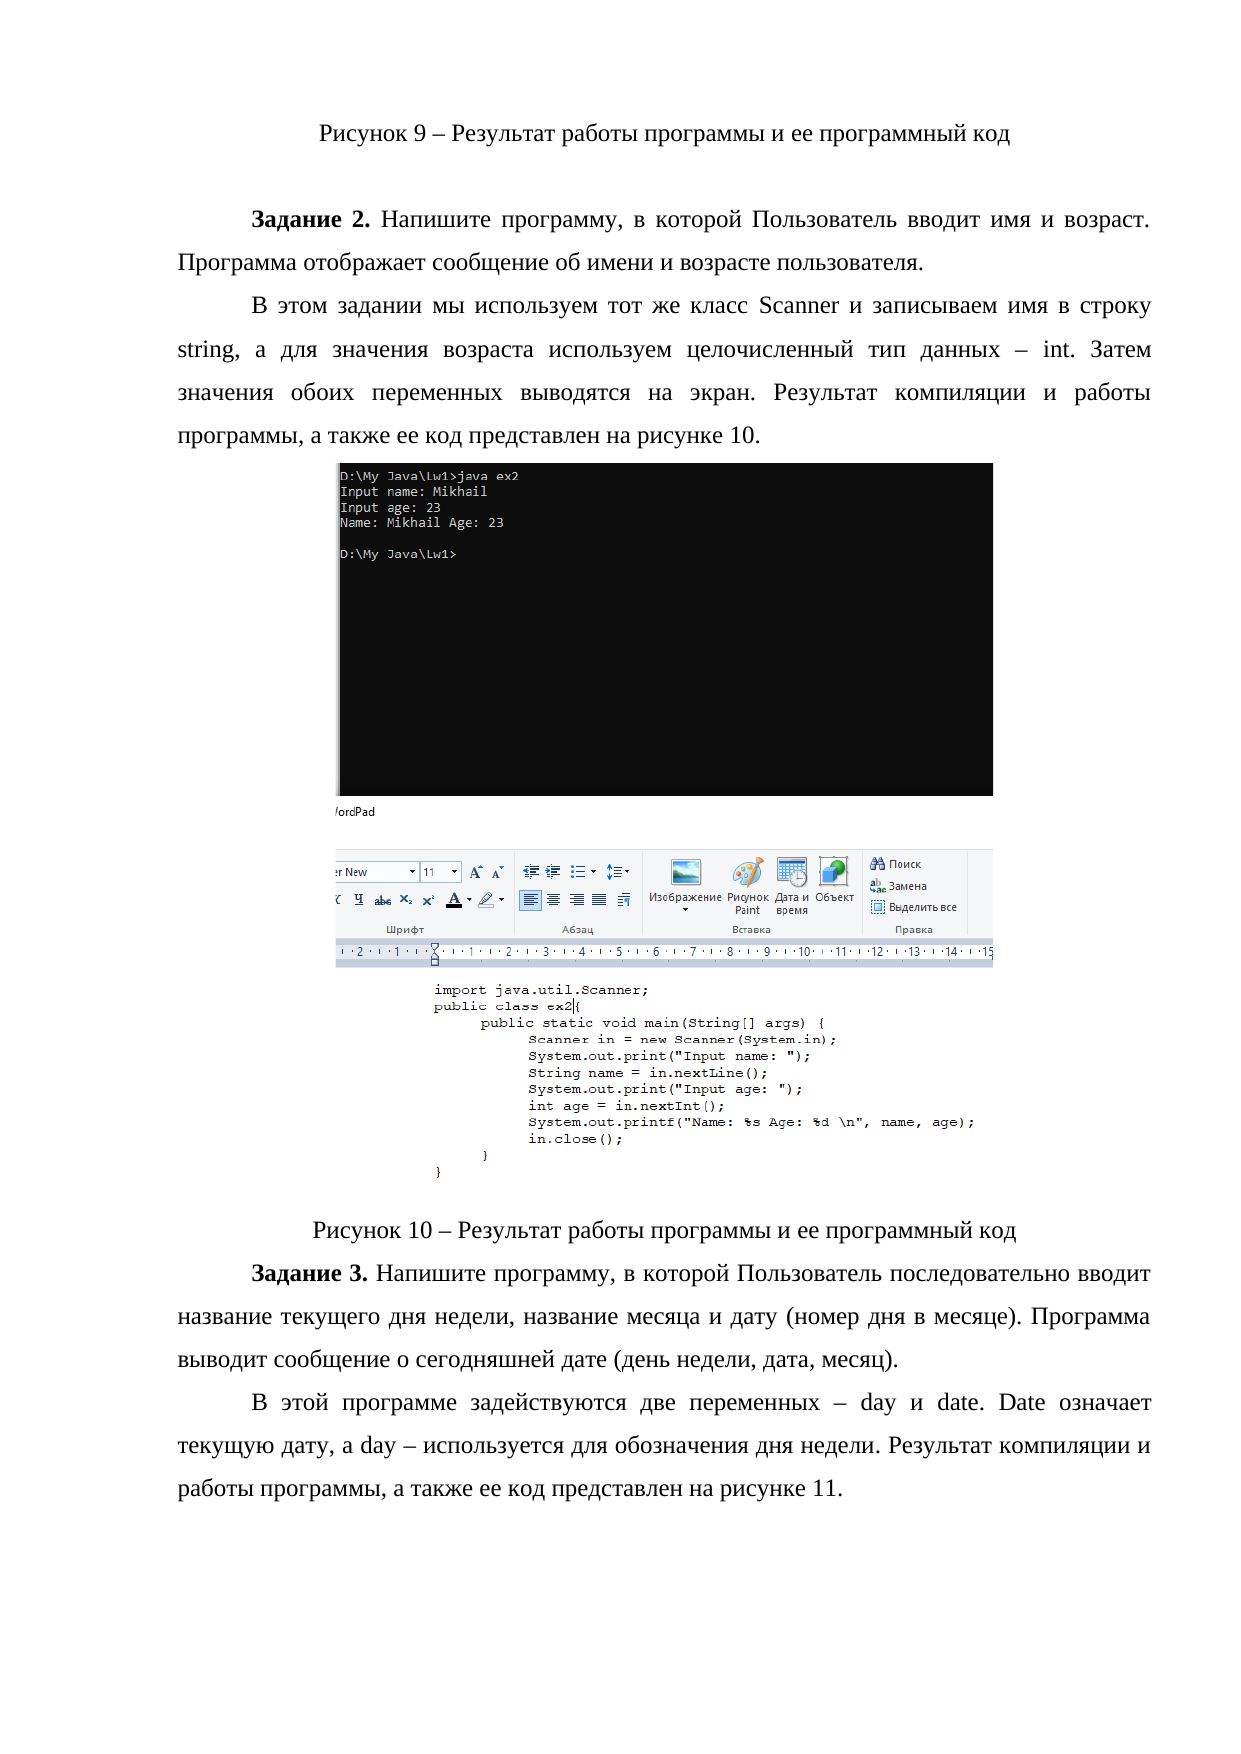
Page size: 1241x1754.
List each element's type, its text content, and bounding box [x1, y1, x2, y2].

text В этой программе задействуются две переменных – day и date. Date означает текущую дату, а day – используется для обозначения дня недели. Результат компиляции и работы программы, а также ее код представлен на рисунке 11. [177, 1387, 1152, 1502]
text Рисунок 9 – Результат работы программы и ее программный код [177, 118, 1152, 147]
text Задание 3. Напишите программу, в которой Пользователь последовательно вводит название текущего дня недели, название месяца и дату (номер дня в месяце). Программа выводит сообщение о сегодняшней дате (день недели, дата, месяц). [177, 1258, 1152, 1373]
text Рисунок 10 – Результат работы программы и ее программный код [177, 1215, 1152, 1243]
text Задание 2. Напишите программу, в которой Пользователь вводит имя и возраст. Программа отображает сообщение об имени и возрасте пользователя. [177, 204, 1152, 276]
picture [335, 463, 994, 1201]
text В этом задании мы используем тот же класс Scanner и записываем имя в строку string, а для значения возраста используем целочисленный тип данных – int. Затем значения обоих переменных выводятся на экран. Результат компиляции и работы программы, а также ее код представлен на рисунке 10. [177, 291, 1152, 449]
